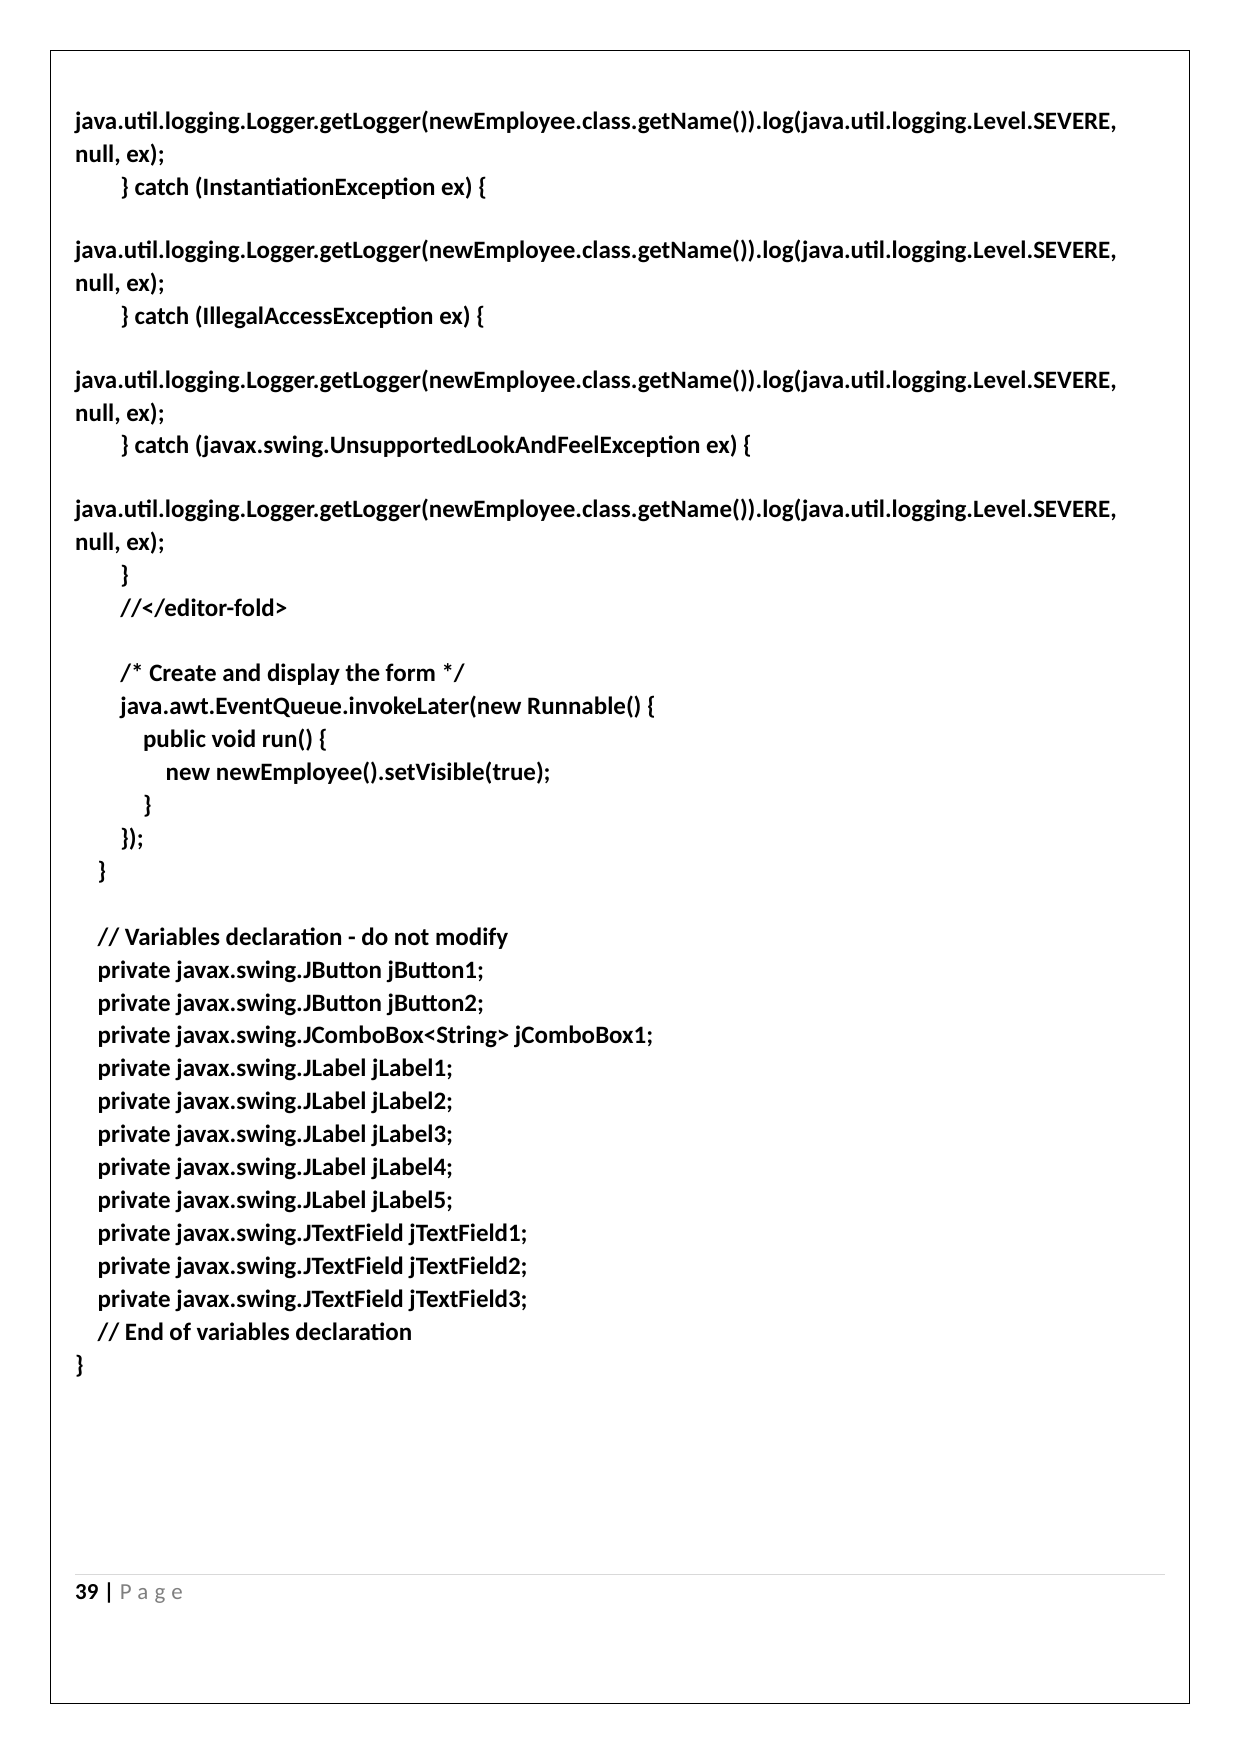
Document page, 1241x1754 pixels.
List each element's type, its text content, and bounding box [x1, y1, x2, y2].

text private javax.swing.JButton jButton1; [75, 954, 1165, 984]
text private javax.swing.JTextField jTextField2; [75, 1250, 1165, 1281]
text java.util.logging.Logger.getLogger(newEmployee.class.getName()).log(java.util.logging.Level.SEVERE, null, ex); [75, 204, 1165, 298]
text }); [75, 822, 1165, 853]
text } [75, 559, 1165, 589]
text java.util.logging.Logger.getLogger(newEmployee.class.getName()).log(java.util.logging.Level.SEVERE, null, ex); [75, 333, 1165, 427]
text } catch (javax.swing.UnsupportedLookAndFeelException ex) { [75, 429, 1165, 460]
text } [75, 789, 1165, 820]
text java.util.logging.Logger.getLogger(newEmployee.class.getName()).log(java.util.logging.Level.SEVERE, null, ex); [75, 75, 1165, 169]
text // End of variables declaration [75, 1316, 1165, 1346]
text /* Create and display the form */ [75, 657, 1165, 688]
text private javax.swing.JLabel jLabel1; [75, 1052, 1165, 1083]
text java.awt.EventQueue.invokeLater(new Runnable() { [75, 690, 1165, 721]
text } [75, 1349, 1165, 1379]
text } [75, 855, 1165, 886]
text private javax.swing.JLabel jLabel5; [75, 1184, 1165, 1215]
text // Variables declaration - do not modify [75, 921, 1165, 951]
text private javax.swing.JComboBox<String> jComboBox1; [75, 1019, 1165, 1050]
text } catch (InstantiationException ex) { [75, 171, 1165, 202]
text private javax.swing.JLabel jLabel2; [75, 1085, 1165, 1116]
text private javax.swing.JTextField jTextField1; [75, 1217, 1165, 1248]
text //</editor-fold> [75, 592, 1165, 622]
text java.util.logging.Logger.getLogger(newEmployee.class.getName()).log(java.util.logging.Level.SEVERE, null, ex); [75, 462, 1165, 556]
text private javax.swing.JLabel jLabel3; [75, 1118, 1165, 1149]
text public void run() { [75, 723, 1165, 754]
text private javax.swing.JTextField jTextField3; [75, 1283, 1165, 1313]
text private javax.swing.JButton jButton2; [75, 987, 1165, 1017]
text private javax.swing.JLabel jLabel4; [75, 1151, 1165, 1182]
text } catch (IllegalAccessException ex) { [75, 300, 1165, 331]
text new newEmployee().setVisible(true); [75, 756, 1165, 787]
